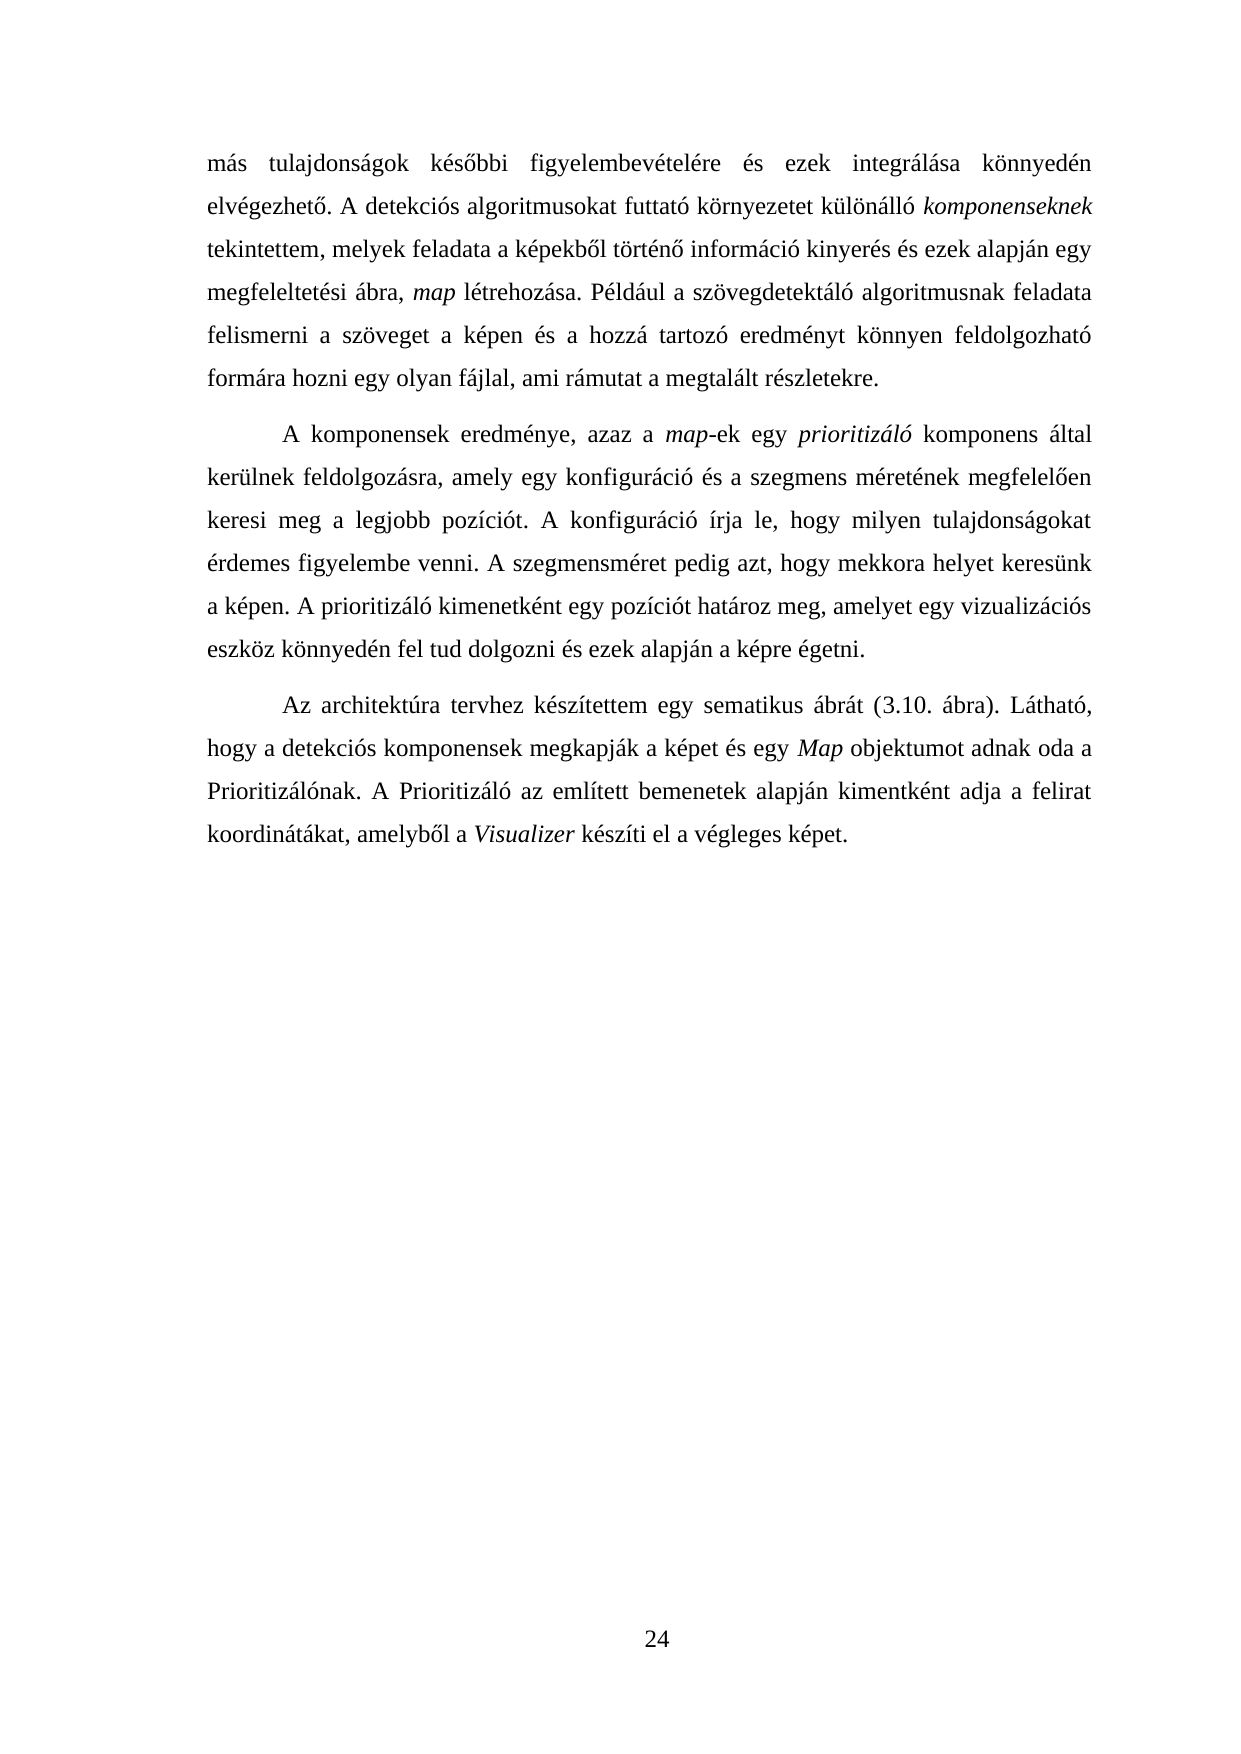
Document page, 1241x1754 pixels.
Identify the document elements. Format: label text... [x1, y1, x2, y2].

text A komponensek eredménye, azaz a map-ek egy prioritizáló komponens által kerülnek feldolgozásra, amely egy konfiguráció és a szegmens méretének megfelelően keresi meg a legjobb pozíciót. A konfiguráció írja le, hogy milyen tulajdonságokat érdemes figyelembe venni. A szegmensméret pedig azt, hogy mekkora helyet keresünk a képen. A prioritizáló kimenetként egy pozíciót határoz meg, amelyet egy vizualizációs eszköz könnyedén fel tud dolgozni és ezek alapján a képre égetni. [207, 419, 1092, 663]
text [207, 148, 1092, 392]
